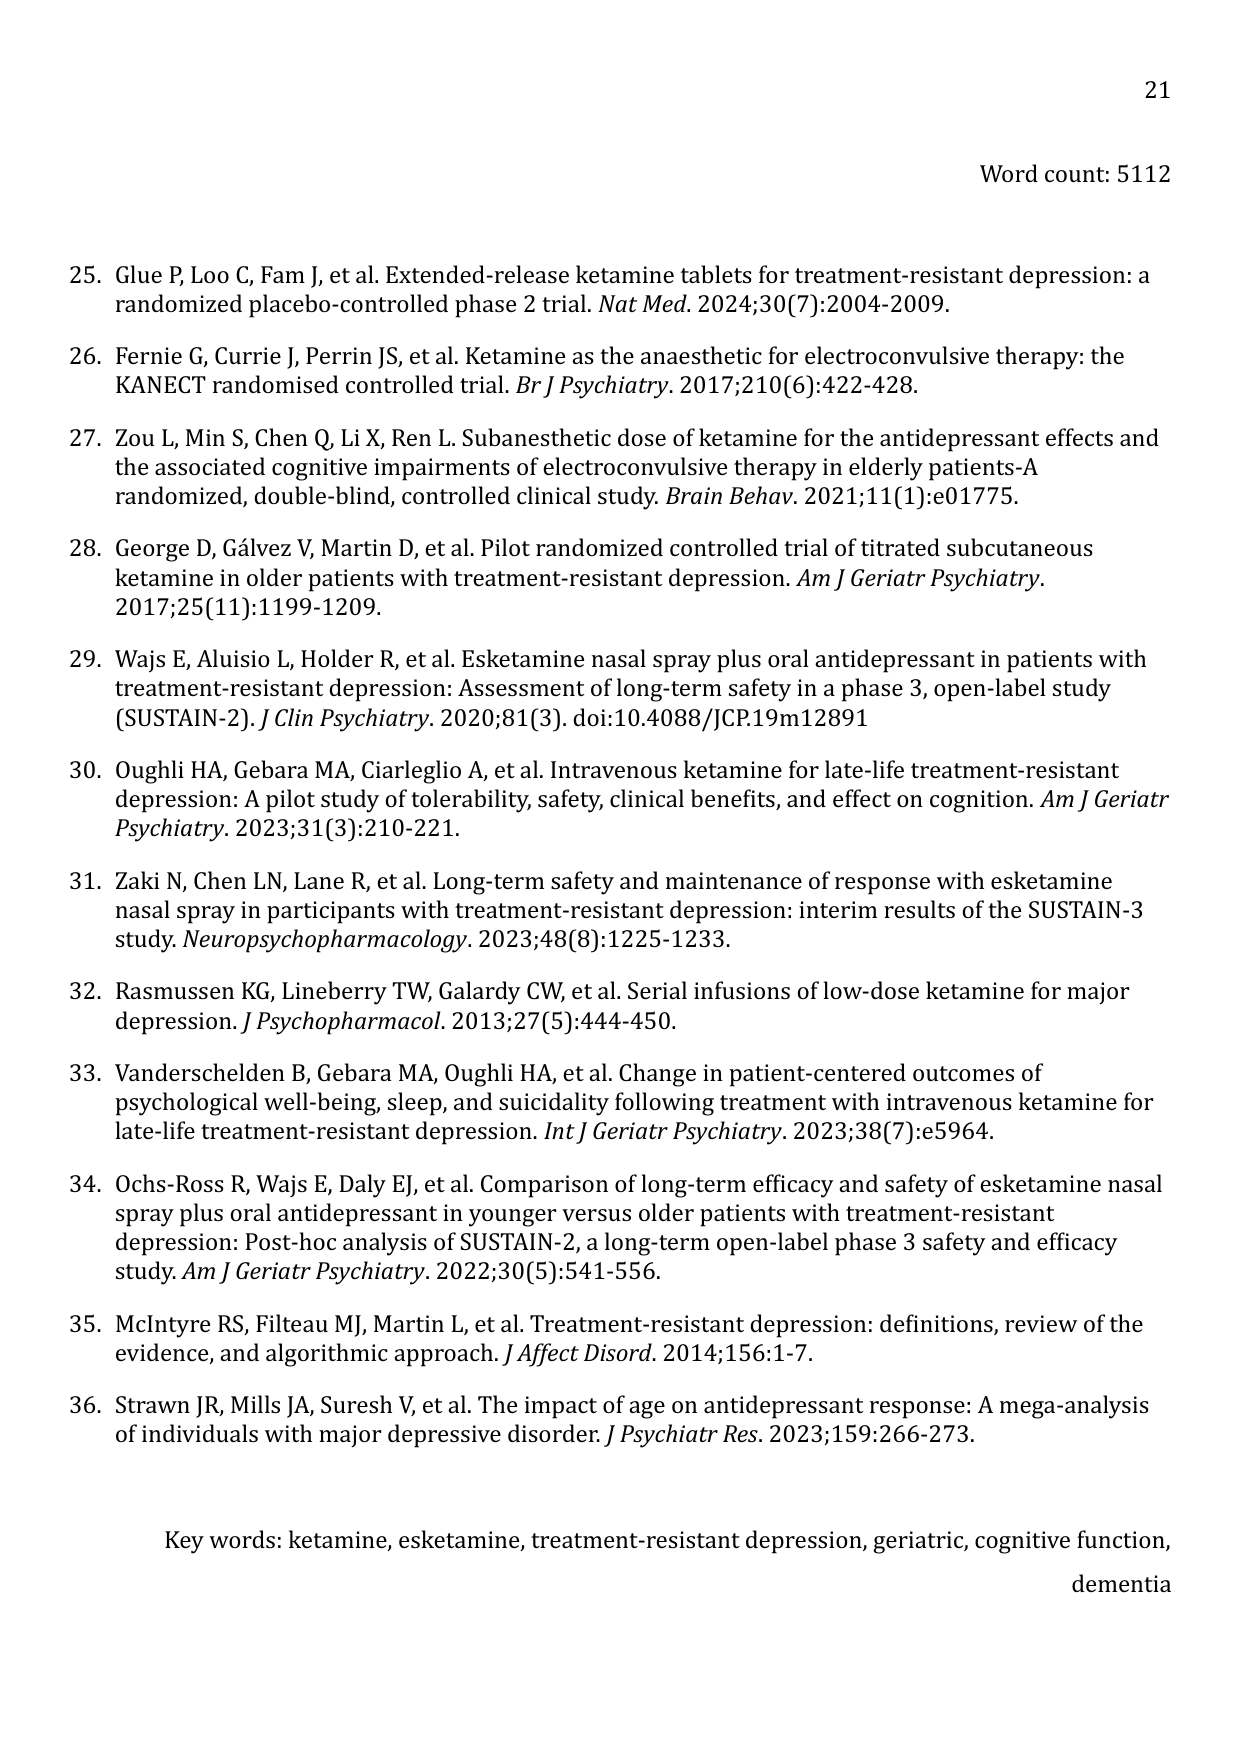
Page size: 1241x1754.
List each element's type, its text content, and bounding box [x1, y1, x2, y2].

text 31. Zaki N, Chen LN, Lane R, et al. Long-term safety and maintenance of response with esketamine nasal spray in participants with treatment-resistant depression: interim results of the SUSTAIN-3 study. Neuropsychopharmacology. 2023;48(8):1225-1233. [69, 865, 1171, 953]
text 36. Strawn JR, Mills JA, Suresh V, et al. The impact of age on antidepressant response: A mega-analysis of individuals with major depressive disorder. J Psychiatr Res. 2023;159:266-273. [69, 1390, 1171, 1448]
text 30. Oughli HA, Gebara MA, Ciarleglio A, et al. Intravenous ketamine for late-life treatment-resistant depression: A pilot study of tolerability, safety, clinical benefits, and effect on cognition. Am J Geriatr Psychiatry. 2023;31(3):210-221. [69, 754, 1171, 842]
text 35. McIntyre RS, Filteau MJ, Martin L, et al. Treatment-resistant depression: definitions, review of the evidence, and algorithmic approach. J Affect Disord. 2014;156:1-7. [69, 1308, 1171, 1367]
text 25. Glue P, Loo C, Fam J, et al. Extended-release ketamine tablets for treatment-resistant depression: a randomized placebo-controlled phase 2 trial. Nat Med. 2024;30(7):2004-2009. [69, 259, 1171, 318]
text 33. Vanderschelden B, Gebara MA, Oughli HA, et al. Change in patient-centered outcomes of psychological well-being, sleep, and suicidality following treatment with intravenous ketamine for late-life treatment-resistant depression. Int J Geriatr Psychiatry. 2023;38(7):e5964. [69, 1057, 1171, 1145]
text 27. Zou L, Min S, Chen Q, Li X, Ren L. Subanesthetic dose of ketamine for the antidepressant effects and the associated cognitive impairments of electroconvulsive therapy in elderly patients-A randomized, double-blind, controlled clinical study. Brain Behav. 2021;11(1):e01775. [69, 422, 1171, 510]
text 28. George D, Gálvez V, Martin D, et al. Pilot randomized controlled trial of titrated subcutaneous ketamine in older patients with treatment-resistant depression. Am J Geriatr Psychiatry. 2017;25(11):1199-1209. [69, 533, 1171, 621]
text 29. Wajs E, Aluisio L, Holder R, et al. Esketamine nasal spray plus oral antidepressant in patients with treatment-resistant depression: Assessment of long-term safety in a phase 3, open-label study (SUSTAIN-2). J Clin Psychiatry. 2020;81(3). doi:10.4088/JCP.19m12891 [69, 644, 1171, 732]
text 26. Fernie G, Currie J, Perrin JS, et al. Ketamine as the anaesthetic for electroconvulsive therapy: the KANECT randomised controlled trial. Br J Psychiatry. 2017;210(6):422-428. [69, 341, 1171, 399]
text 34. Ochs-Ross R, Wajs E, Daly EJ, et al. Comparison of long-term efficacy and safety of esketamine nasal spray plus oral antidepressant in younger versus older patients with treatment-resistant depression: Post-hoc analysis of SUSTAIN-2, a long-term open-label phase 3 safety and efficacy study. Am J Geriatr Psychiatry. 2022;30(5):541-556. [69, 1168, 1171, 1285]
text 32. Rasmussen KG, Lineberry TW, Galardy CW, et al. Serial infusions of low-dose ketamine for major depression. J Psychopharmacol. 2013;27(5):444-450. [69, 976, 1171, 1034]
